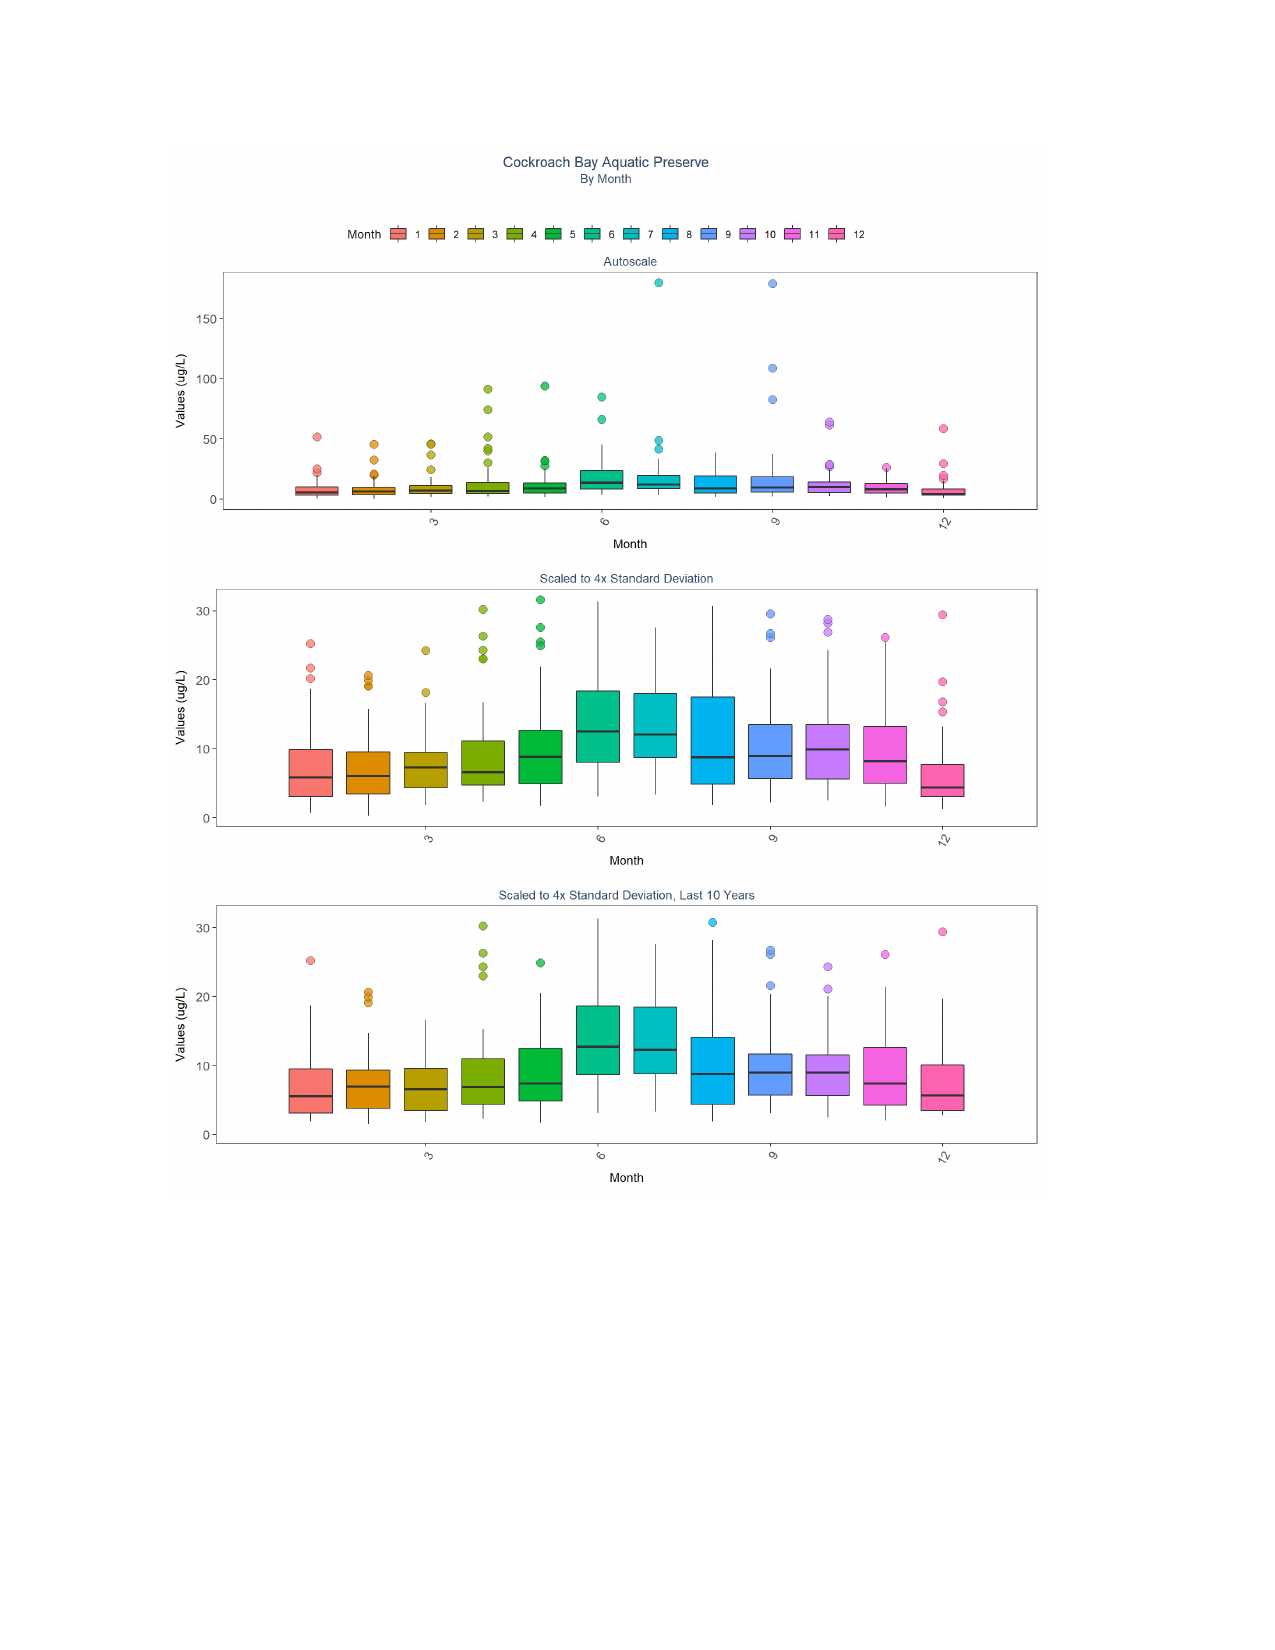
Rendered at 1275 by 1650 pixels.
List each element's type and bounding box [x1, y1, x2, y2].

picture [168, 150, 1044, 1200]
